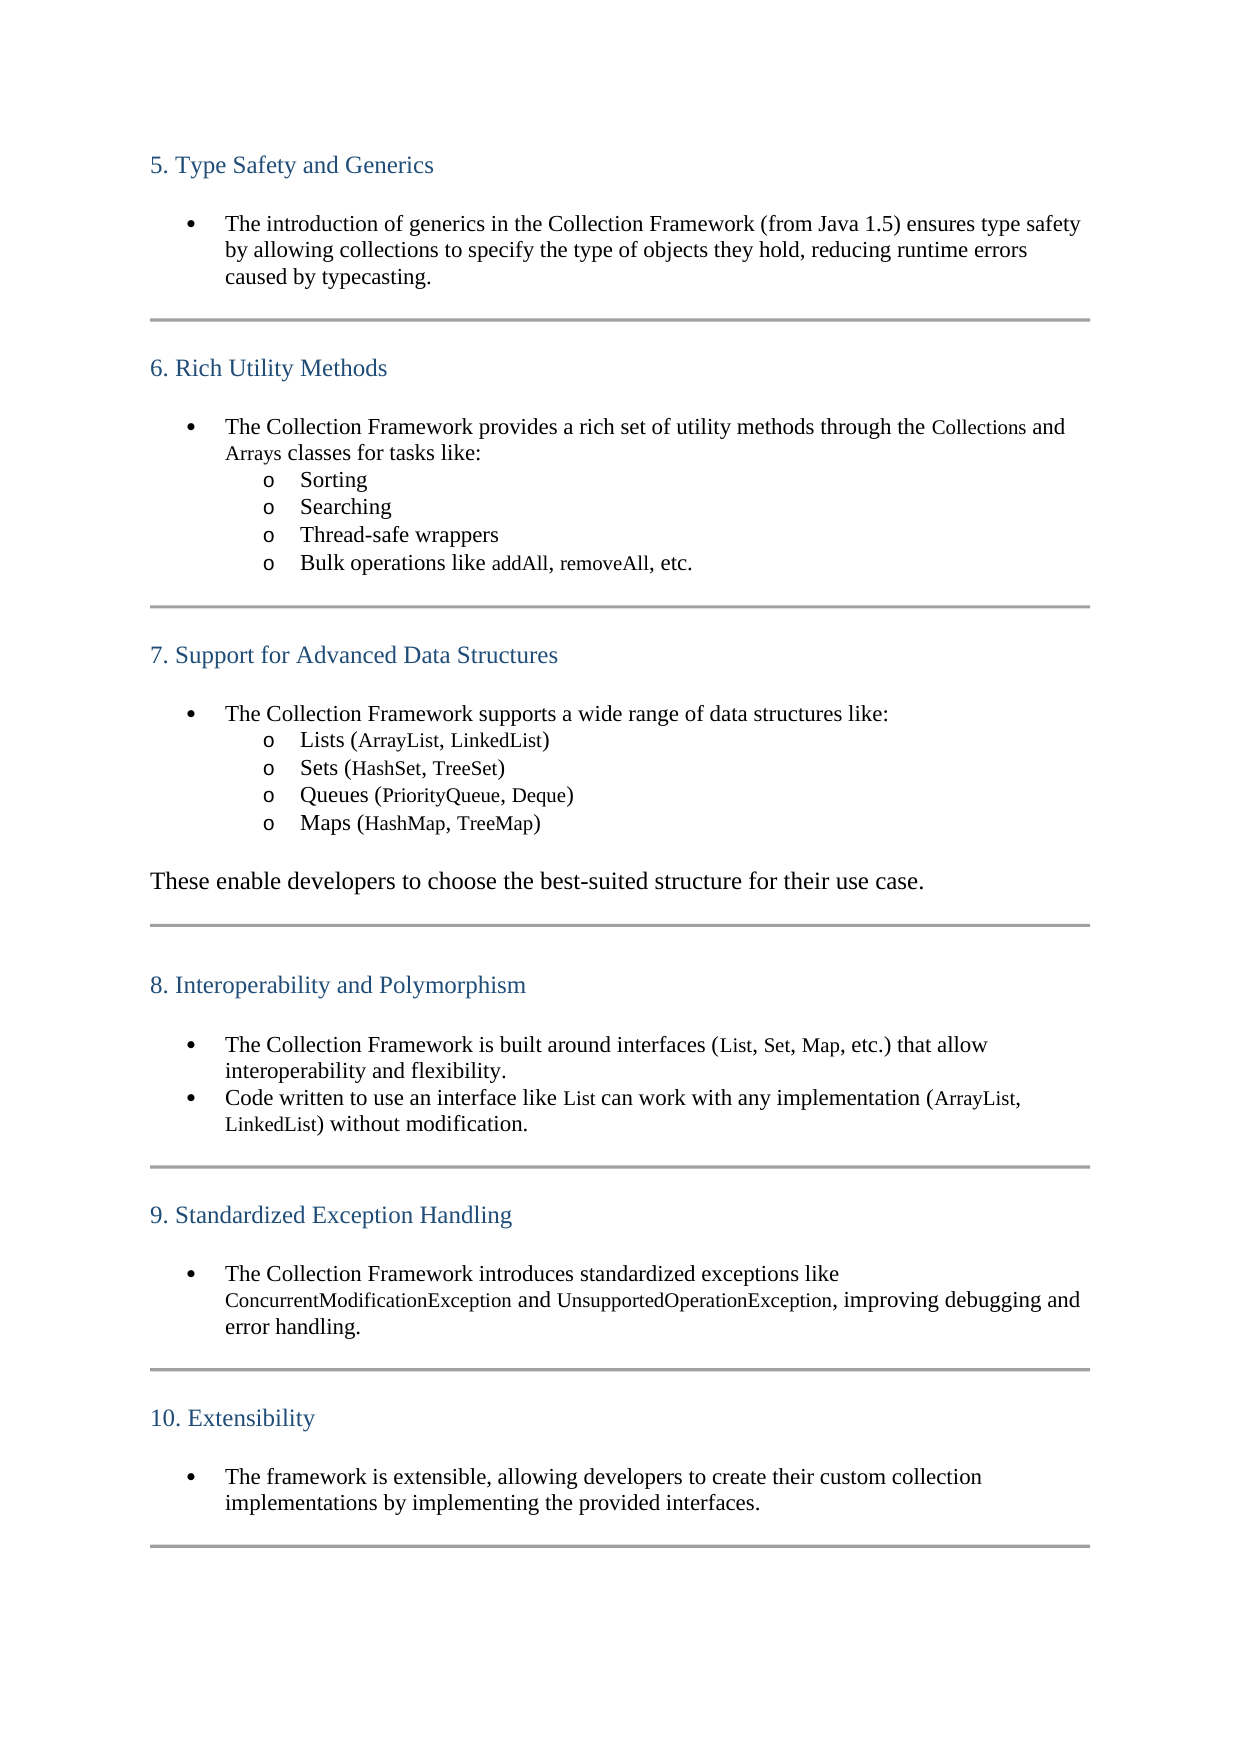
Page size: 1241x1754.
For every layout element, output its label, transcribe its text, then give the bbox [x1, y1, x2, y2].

subtitle 7. Support for Advanced Data Structures [150, 640, 1090, 668]
subtitle 5. Type Safety and Generics [150, 150, 1090, 179]
list The framework is extensible, allowing developers to create their custom collection implementations by implementing the provided interfaces. [187, 1463, 1090, 1516]
list Maps (HashMap, TreeMap) [262, 809, 1090, 837]
list The Collection Framework provides a rich set of utility methods through the Collections and Arrays classes for tasks like: [187, 413, 1090, 466]
list Sets (HashSet, TreeSet) [262, 754, 1090, 781]
subtitle 6. Rich Utility Methods [150, 353, 1090, 382]
list The Collection Framework introduces standardized exceptions like ConcurrentModificationException and UnsupportedOperationException, improving debugging and error handling. [187, 1260, 1090, 1339]
subtitle 8. Interoperability and Polymorphism [150, 971, 1090, 999]
text These enable developers to choose the best-suited structure for their use case. [150, 866, 1090, 894]
list The introduction of generics in the Collection Framework (from Java 1.5) ensures type safety by allowing collections to specify the type of objects they hold, reducing runtime errors caused by typecasting. [187, 210, 1090, 289]
list The Collection Framework supports a wide range of data structures like: [187, 700, 1090, 726]
list Code written to use an interface like List can work with any implementation (ArrayList, LinkedList) without modification. [187, 1083, 1090, 1136]
list Thread-safe wrappers [262, 521, 1090, 548]
list Bulk operations like addAll, removeAll, etc. [262, 548, 1090, 576]
list Sorting [262, 466, 1090, 493]
subtitle 10. Extensibility [150, 1403, 1090, 1431]
list The Collection Framework is built around interfaces (List, Set, Map, etc.) that allow interoperability and flexibility. [187, 1031, 1090, 1083]
list Queues (PriorityQueue, Deque) [262, 781, 1090, 809]
list Lists (ArrayList, LinkedList) [262, 726, 1090, 754]
list Searching [262, 493, 1090, 521]
subtitle 9. Standardized Exception Handling [150, 1200, 1090, 1228]
